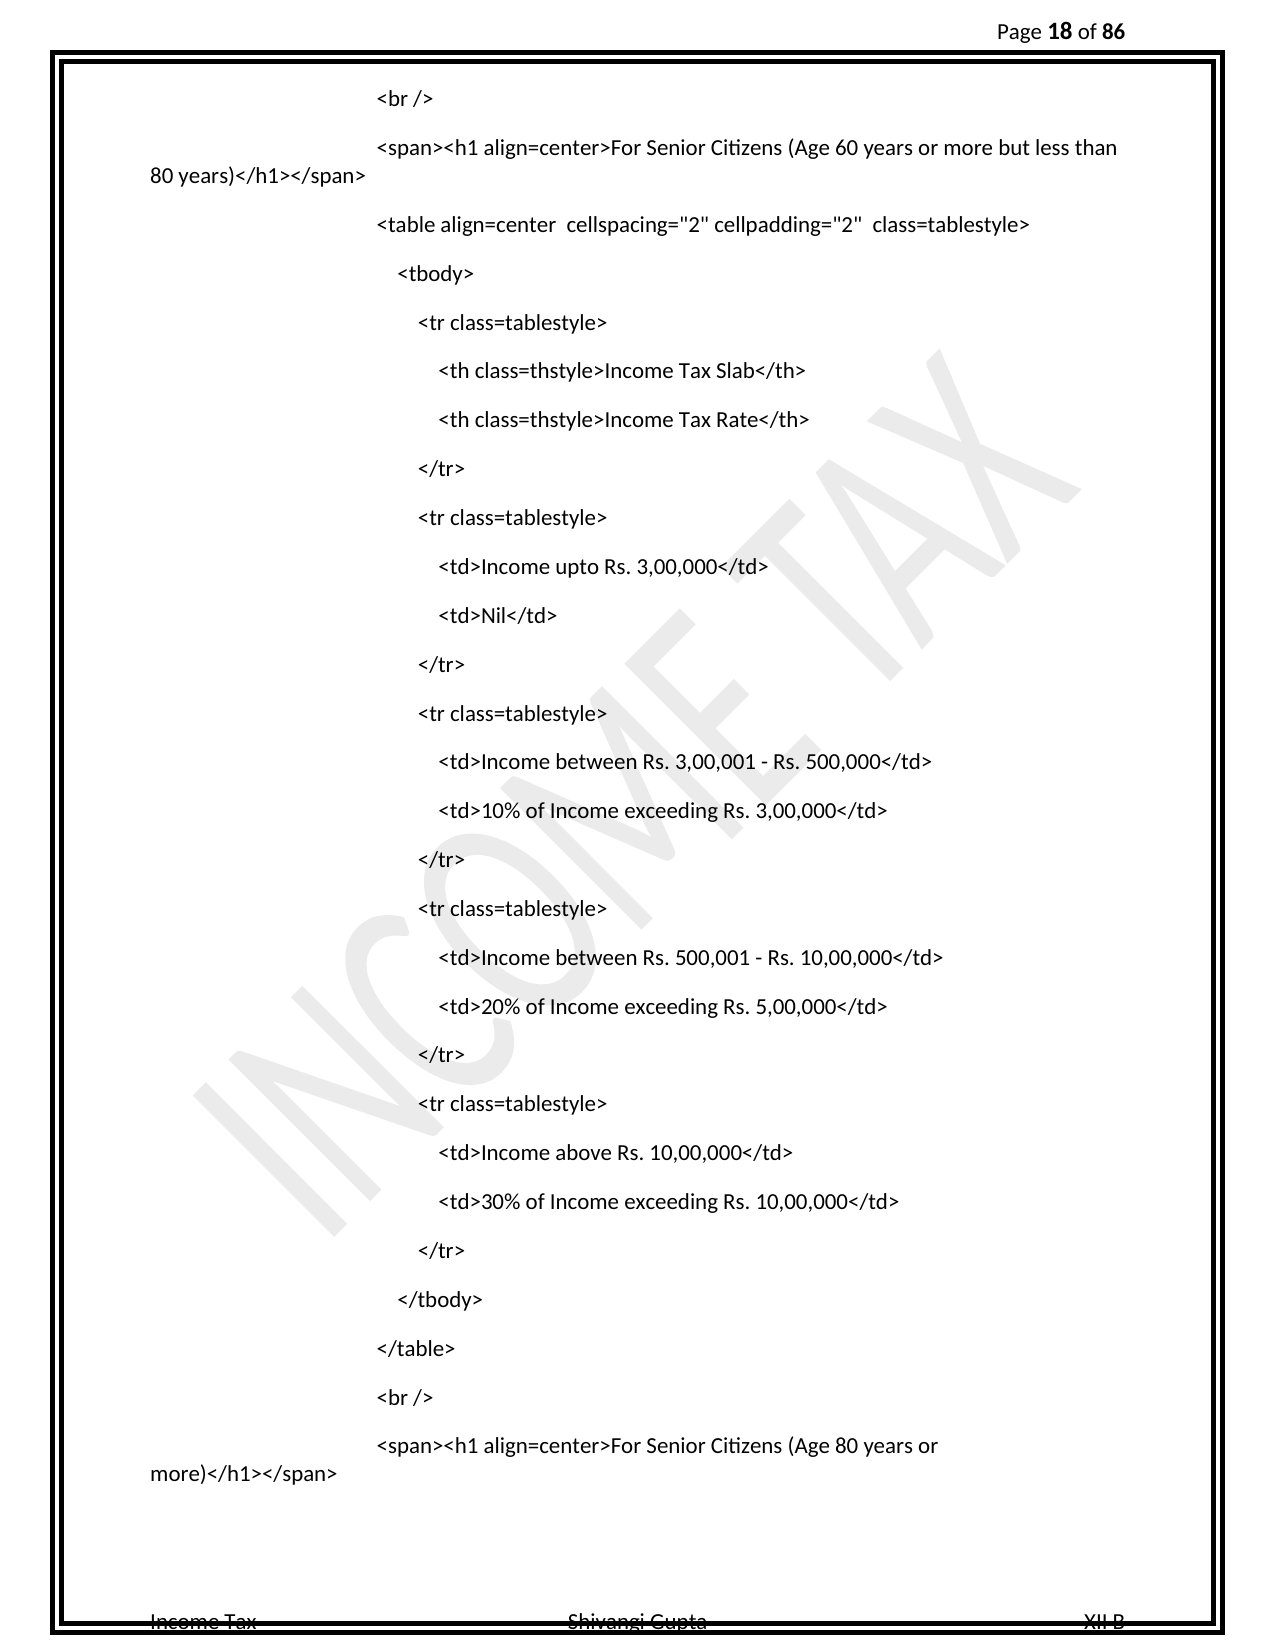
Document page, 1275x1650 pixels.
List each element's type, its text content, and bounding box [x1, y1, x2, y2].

text </tr> [150, 650, 1125, 678]
text <td>Income upto Rs. 3,00,000</td> [150, 552, 1125, 580]
text <tr class=tablestyle> [150, 308, 1125, 336]
text <th class=thstyle>Income Tax Slab</th> [150, 357, 1125, 385]
text <td>30% of Income exceeding Rs. 10,00,000</td> [150, 1187, 1125, 1215]
text <br /> [150, 84, 1125, 112]
text <td>10% of Income exceeding Rs. 3,00,000</td> [150, 796, 1125, 824]
text </tr> [150, 1041, 1125, 1069]
text <th class=thstyle>Income Tax Rate</th> [150, 406, 1125, 433]
text </tr> [150, 1236, 1125, 1264]
text <tr class=tablestyle> [150, 1089, 1125, 1117]
text <td>Income between Rs. 500,001 - Rs. 10,00,000</td> [150, 943, 1125, 971]
text <span><h1 align=center>For Senior Citizens (Age 80 years or more)</h1></span> [150, 1431, 1125, 1487]
text </tr> [150, 454, 1125, 482]
text <tr class=tablestyle> [150, 699, 1125, 727]
text <tbody> [150, 259, 1125, 287]
text <tr class=tablestyle> [150, 503, 1125, 531]
text <td>20% of Income exceeding Rs. 5,00,000</td> [150, 992, 1125, 1020]
text <table align=center cellspacing="2" cellpadding="2" class=tablestyle> [150, 210, 1125, 238]
text <span><h1 align=center>For Senior Citizens (Age 60 years or more but less than 80 years)</h1></span> [150, 133, 1125, 189]
text <td>Income above Rs. 10,00,000</td> [150, 1138, 1125, 1166]
text </table> [150, 1334, 1125, 1362]
text <td>Income between Rs. 3,00,001 - Rs. 500,000</td> [150, 747, 1125, 776]
text <td>Nil</td> [150, 601, 1125, 629]
text <br /> [150, 1383, 1125, 1411]
text </tbody> [150, 1285, 1125, 1313]
text <tr class=tablestyle> [150, 894, 1125, 922]
text </tr> [150, 845, 1125, 873]
